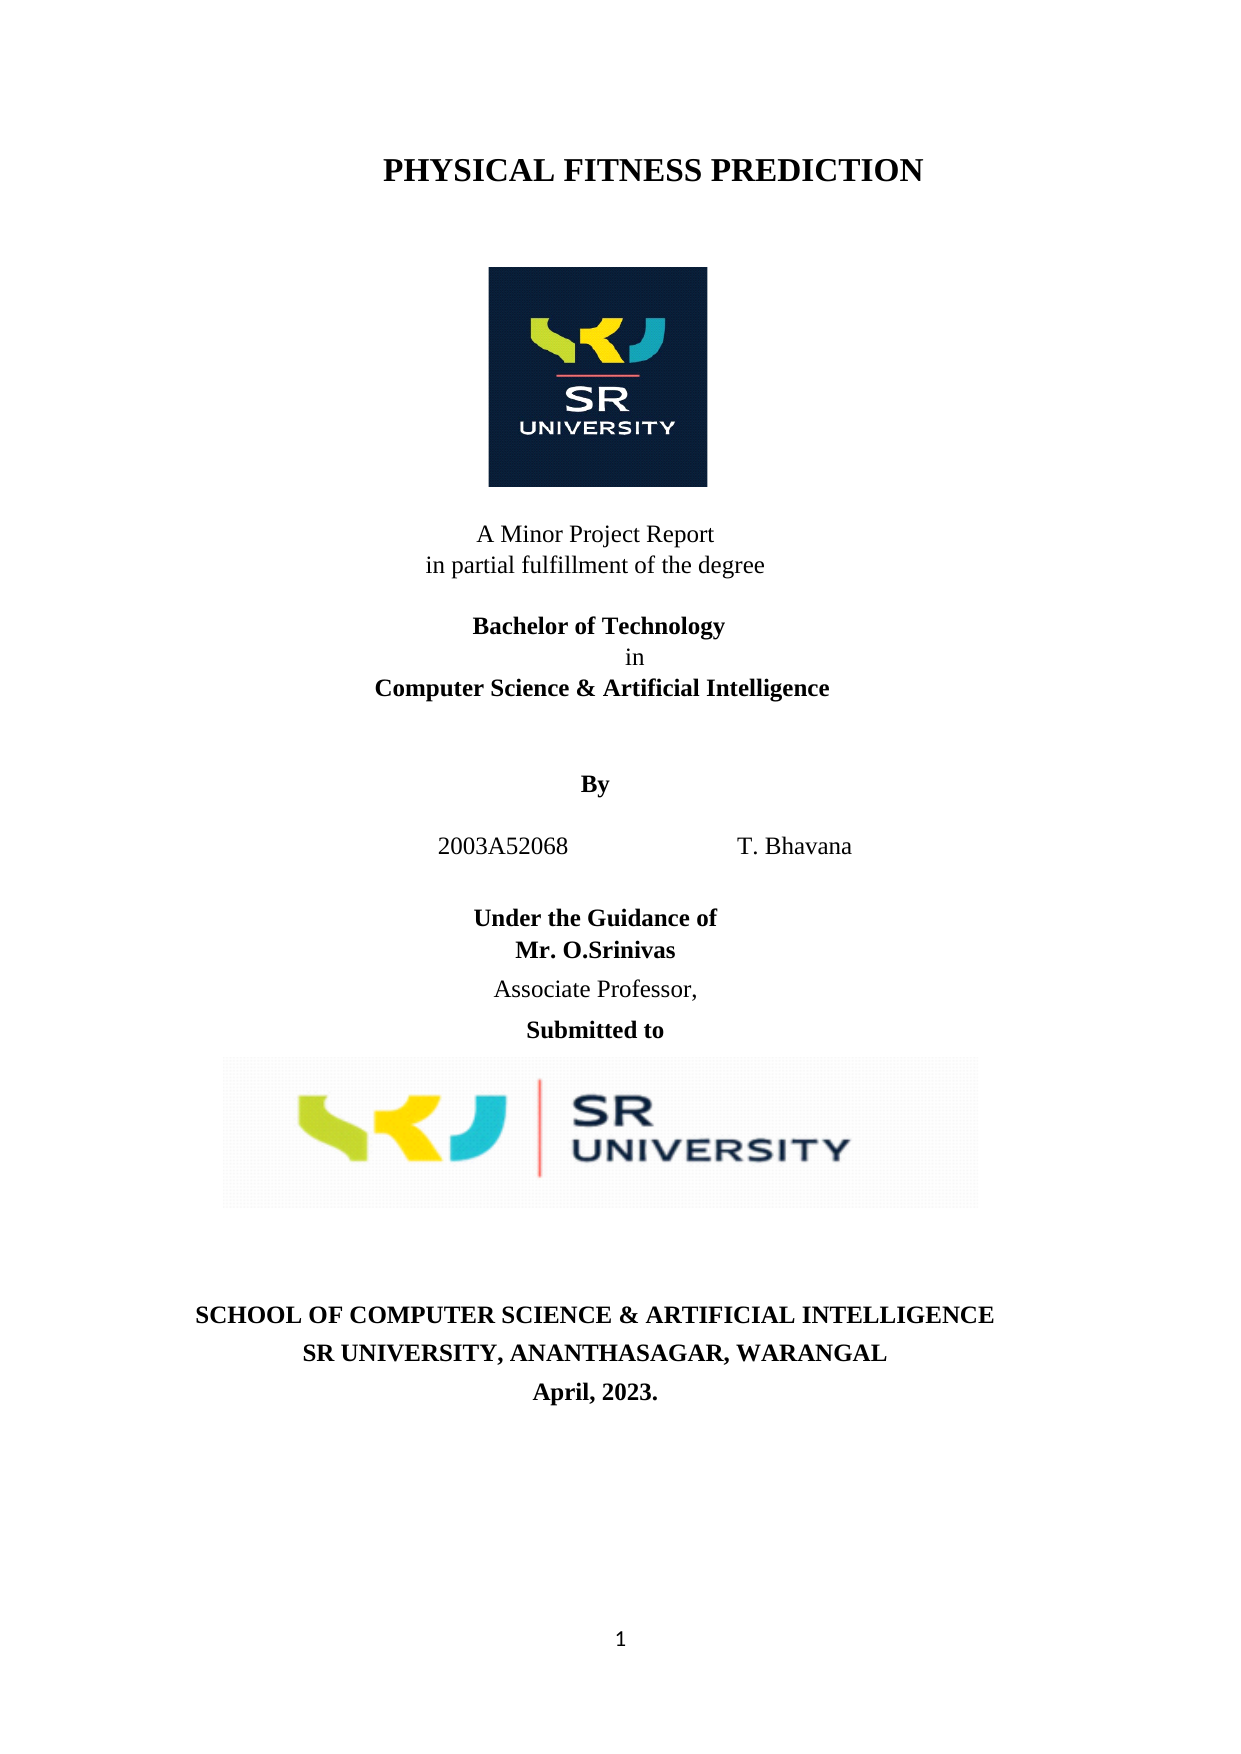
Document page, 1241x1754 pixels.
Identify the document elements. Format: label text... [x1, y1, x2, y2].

text By [150, 769, 1040, 798]
text Submitted to [223, 1016, 967, 1044]
text Under the Guidance of [150, 903, 1040, 932]
picture [488, 267, 708, 487]
text SR UNIVERSITY, ANANTHASAGAR, WARANGAL [150, 1338, 1040, 1367]
text 2003A52068 T. Bhavana [150, 831, 1090, 860]
text Mr. O.Srinivas [150, 935, 1041, 964]
text Bachelor of Technology [150, 611, 1048, 640]
text in partial fulfillment of the degree [223, 550, 967, 579]
text in [150, 642, 1040, 671]
text Computer Science & Artificial Intelligence [150, 673, 1048, 701]
text SCHOOL OF COMPUTER SCIENCE & ARTIFICIAL INTELLIGENCE [150, 1300, 1040, 1329]
text A Minor Project Report [223, 519, 967, 548]
text PHYSICAL FITNESS PREDICTION [150, 150, 1040, 188]
text April, 2023. [150, 1377, 1040, 1406]
text Associate Professor, [223, 974, 967, 1003]
picture [223, 1057, 979, 1208]
